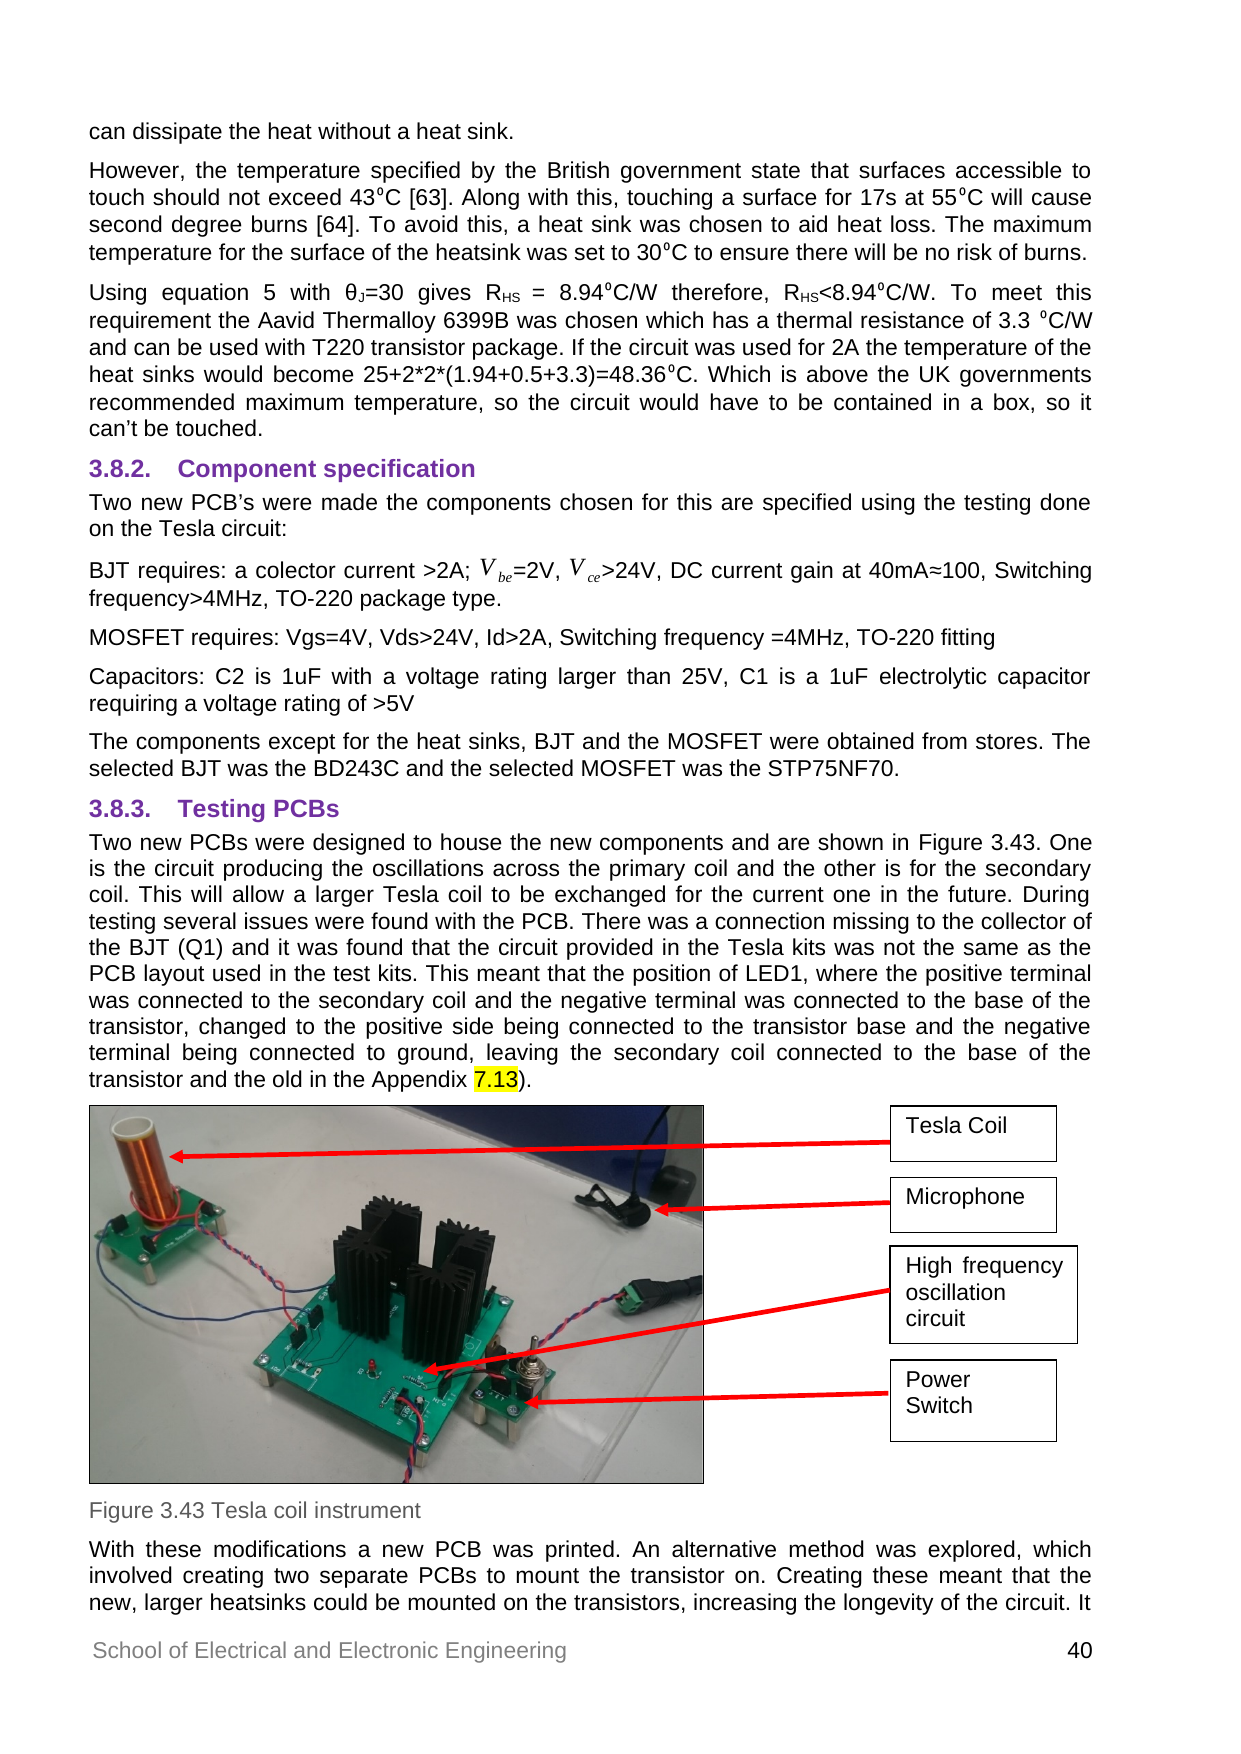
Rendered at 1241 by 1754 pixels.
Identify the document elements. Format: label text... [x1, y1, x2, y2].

subtitle Component specification [89, 454, 1092, 483]
picture [90, 1106, 703, 1483]
text Two new PCB’s were made the components chosen for this are specified using the testing done on the Tesla circuit: [89, 489, 1092, 542]
text However, the temperature specified by the British government state that surfaces accessible to touch should not exceed 43⁰C. Along with this, touching a surface for 17s at 55⁰C will cause second degree burns. To avoid this, a heat sink was chosen to aid heat loss. The maximum temperature for the surface of the heatsink was set to 30⁰C to ensure there will be no risk of burns. [89, 157, 1092, 266]
text Capacitors: C2 is 1uF with a voltage rating larger than 25V, C1 is a 1uF electrolytic capacitor requiring a voltage rating of >5V [89, 663, 1092, 716]
text The transistor data sheet states the power dissipation is 40W at this temperature. So, the transistor can dissipate the heat without a heat sink. [89, 118, 1092, 144]
text BJT requires: a colector current >2A; =2V, >24V, DC current gain at 40mA≈100, Switching frequency>4MHz, TO-220 package type. [89, 554, 1092, 612]
subtitle Testing PCBs [89, 793, 1092, 822]
text Using equation 5 with θJ=30 gives RHS = 8.94⁰C/W therefore, RHS<8.94⁰C/W. To meet this requirement the Aavid Thermalloy 6399B was chosen which has a thermal resistance of 3.3 ⁰C/W and can be used with T220 transistor package. If the circuit was used for 2A the temperature of the heat sinks would become 25+2*2*(1.94+0.5+3.3)=48.36⁰C. Which is above the UK governments recommended maximum temperature, so the circuit would have to be contained in a box, so it can’t be touched. [89, 278, 1092, 441]
text MOSFET requires: Vgs=4V, Vds>24V, Id>2A, Switching frequency =4MHz, TO-220 fitting [89, 624, 1092, 651]
text The components except for the heat sinks, BJT and the MOSFET were obtained from stores. The selected BJT was the BD243C and the selected MOSFET was the STP75NF70. [89, 728, 1092, 781]
